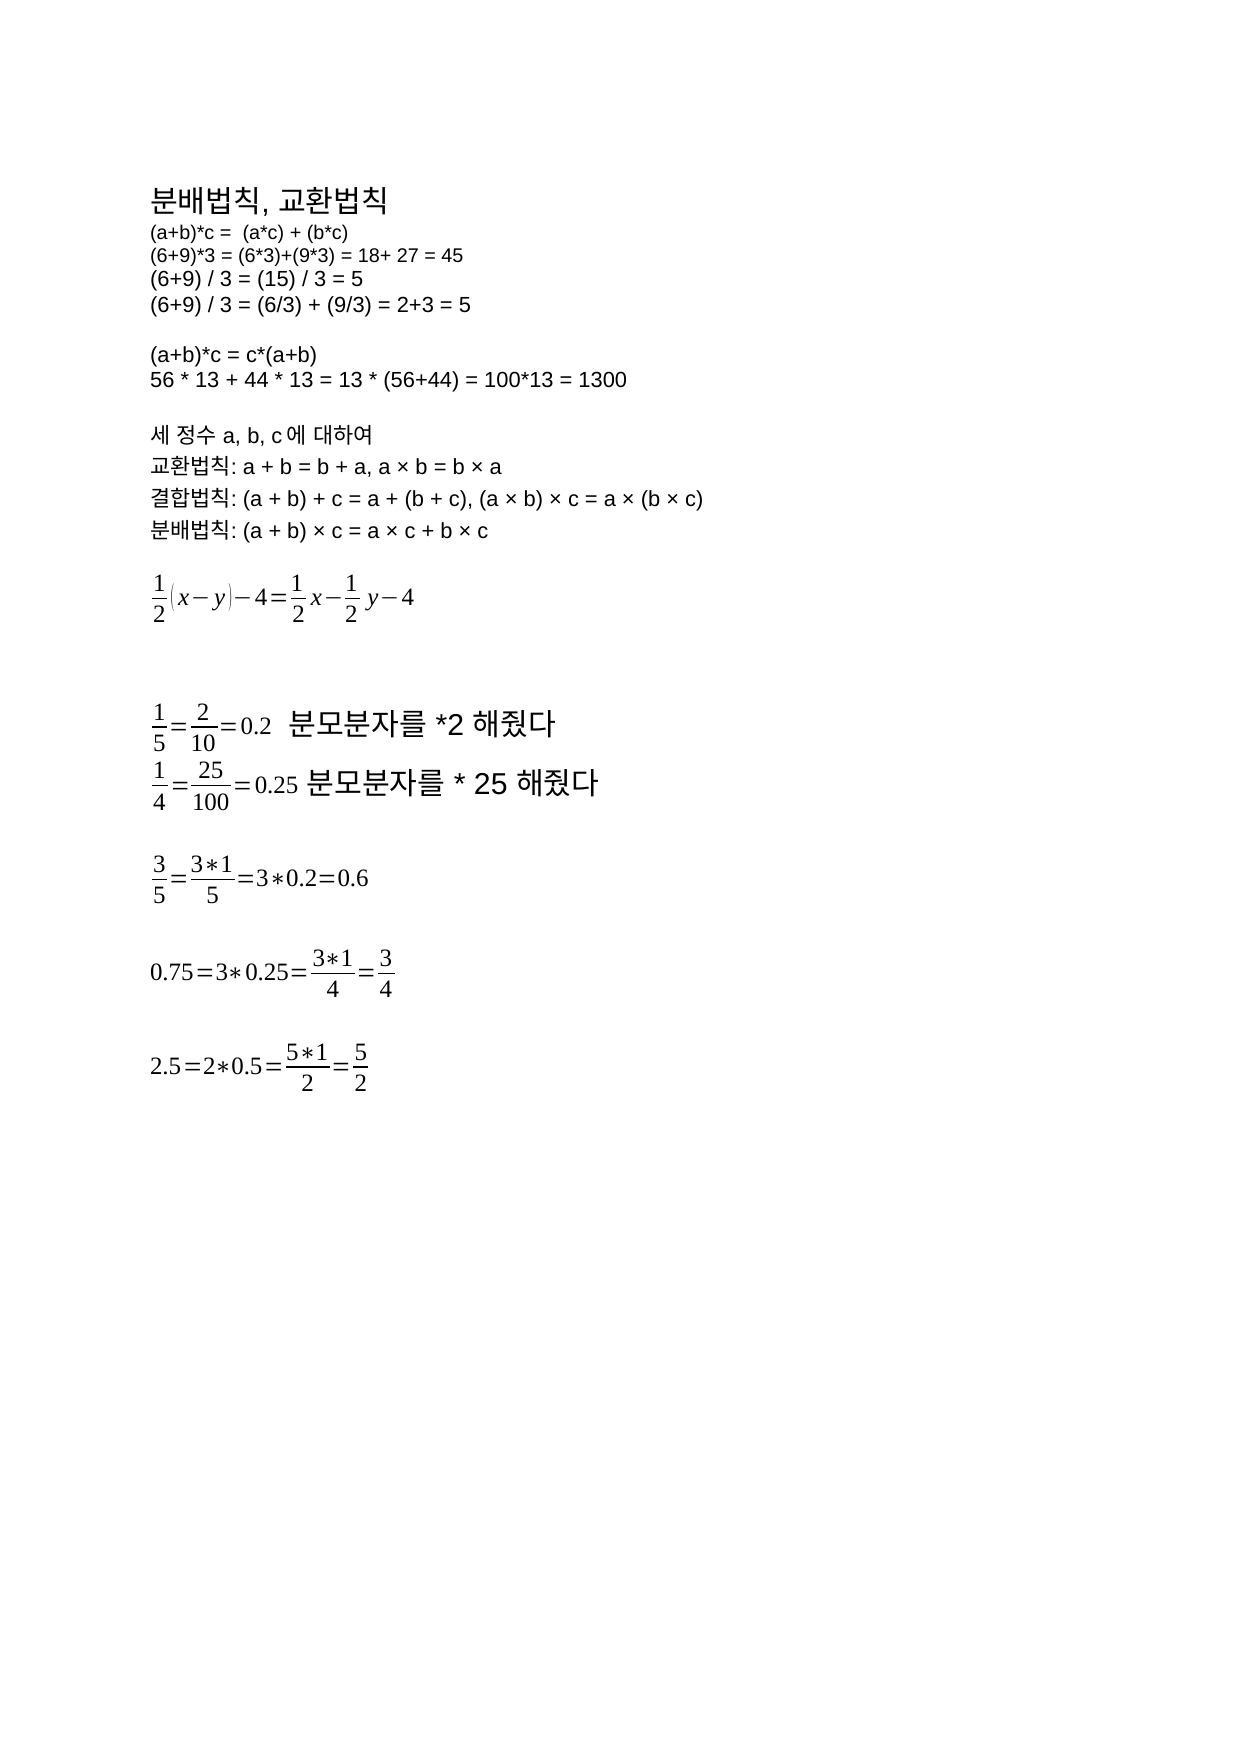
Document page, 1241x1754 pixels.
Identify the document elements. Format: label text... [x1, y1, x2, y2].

text 56 * 13 + 44 * 13 = 13 * (56+44) = 100*13 = 1300 [150, 367, 1090, 392]
text 분배법칙, 교환법칙 [150, 177, 1090, 221]
text 결합법칙: (a + b) + c = a + (b + c), (a × b) × c = a × (b × c) [150, 481, 1090, 513]
text (a+b)*c = (a*c) + (b*c) [150, 221, 1090, 244]
text 분배법칙: (a + b) × c = a × c + b × c [150, 513, 1090, 544]
text 교환법칙: a + b = b + a, a × b = b × a [150, 449, 1090, 481]
text (6+9) / 3 = (6/3) + (9/3) = 2+3 = 5 [150, 292, 1090, 317]
text 세 정수 a, b, c에 대하여 [150, 418, 1090, 449]
text 분모분자를 *2 해줬다 [150, 698, 1090, 757]
text (a+b)*c = c*(a+b) [150, 342, 1090, 367]
text (6+9)*3 = (6*3)+(9*3) = 18+ 27 = 45 [150, 244, 1090, 266]
text (6+9) / 3 = (15) / 3 = 5 [150, 266, 1090, 292]
text 분모분자를 * 25 해줬다 [150, 757, 1090, 816]
